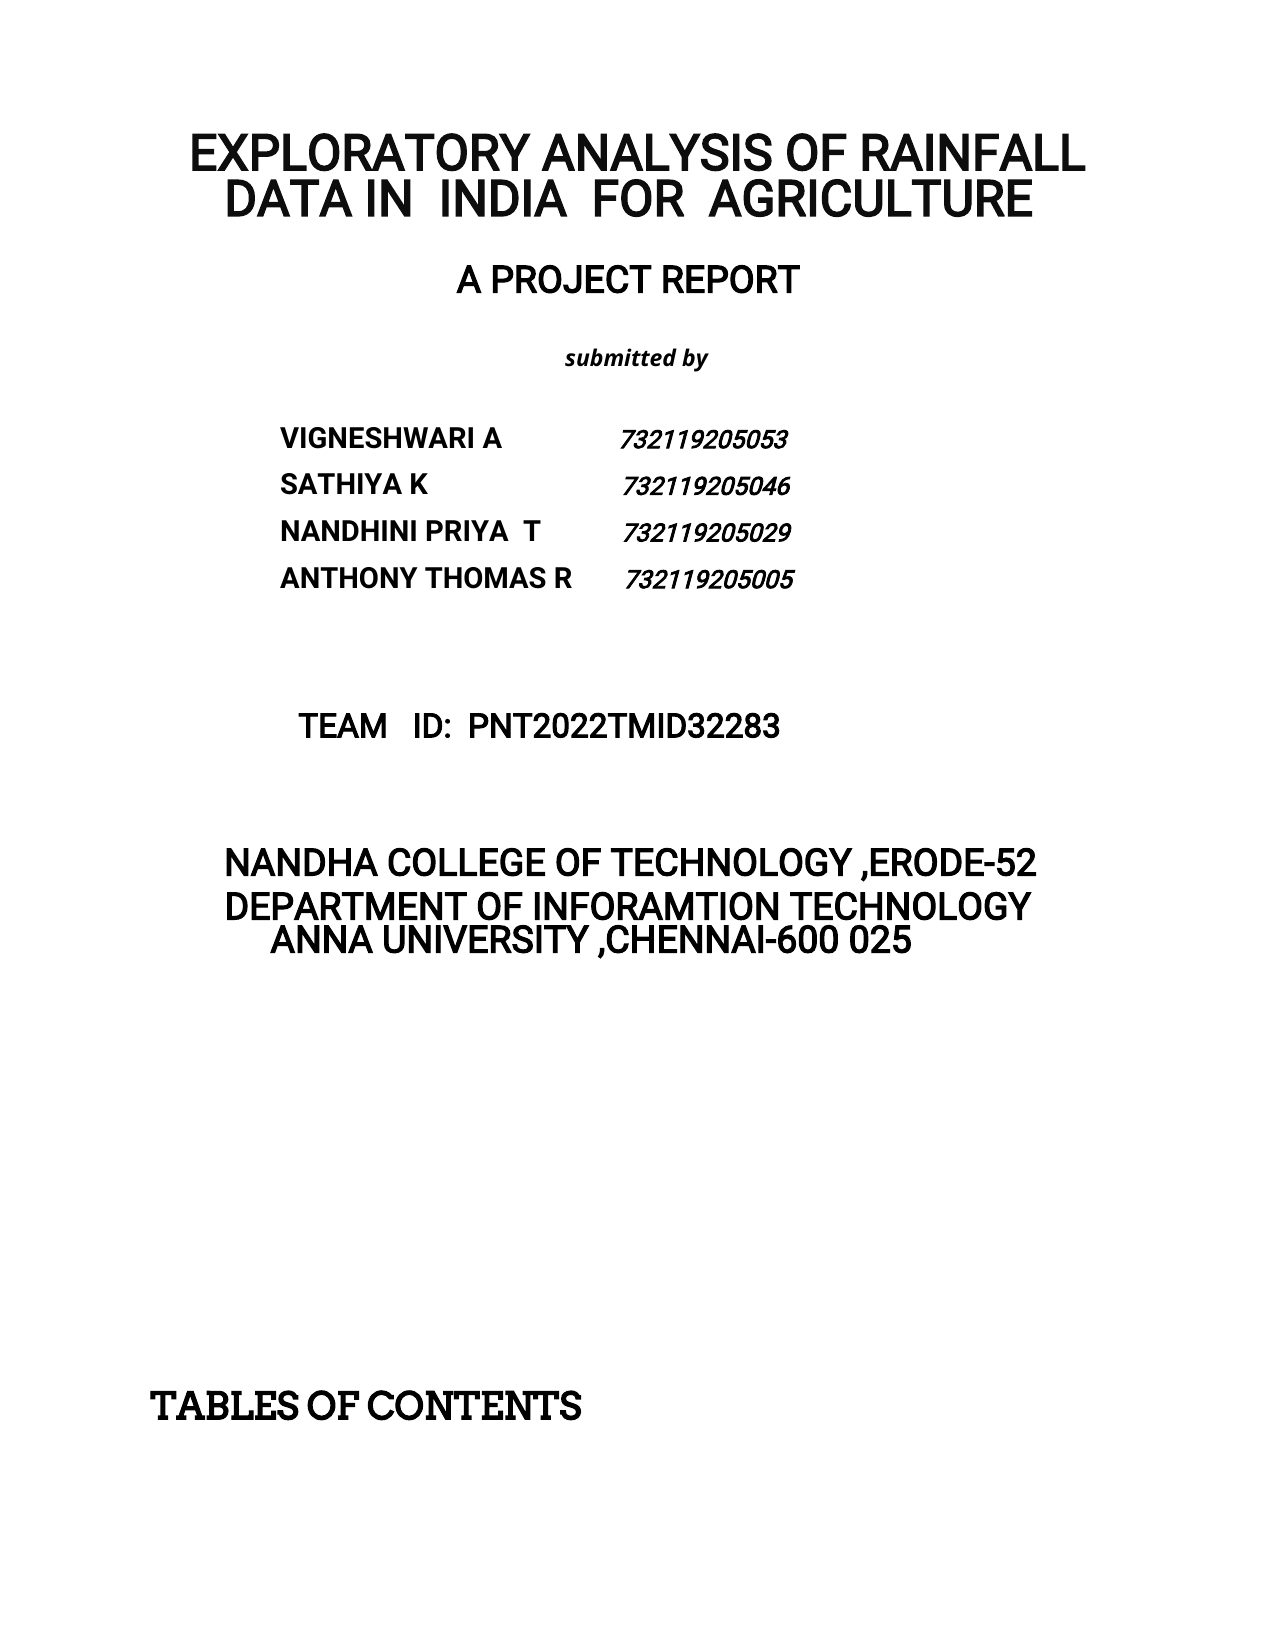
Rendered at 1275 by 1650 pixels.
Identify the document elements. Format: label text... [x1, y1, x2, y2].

subtitle ANTHONY THOMAS R 732119205005 [150, 564, 1125, 594]
subtitle ANNA UNIVERSITY ,CHENNAI-600 025 [150, 928, 1125, 958]
subtitle EXPLORATORY ANALYSIS OF RAINFALL [150, 150, 1125, 175]
subtitle TABLES OF CONTENTS [150, 1395, 1125, 1425]
text submitted by [150, 342, 1125, 373]
subtitle SATHIYA K 732119205046 [150, 471, 1125, 501]
subtitle VIGNESHWARI A 732119205053 [150, 424, 1125, 454]
subtitle A PROJECT REPORT [150, 268, 1125, 298]
subtitle NANDHINI PRIYA T 732119205029 [150, 517, 1125, 547]
subtitle TEAM ID: PNT2022TMID32283 [150, 713, 1125, 743]
subtitle DATA IN INDIA FOR AGRICULTURE [150, 196, 1125, 221]
text DEPARTMENT OF INFORAMTION TECHNOLOGY [150, 884, 1125, 928]
text NANDHA COLLEGE OF TECHNOLOGY ,ERODE-52 [150, 841, 1125, 884]
